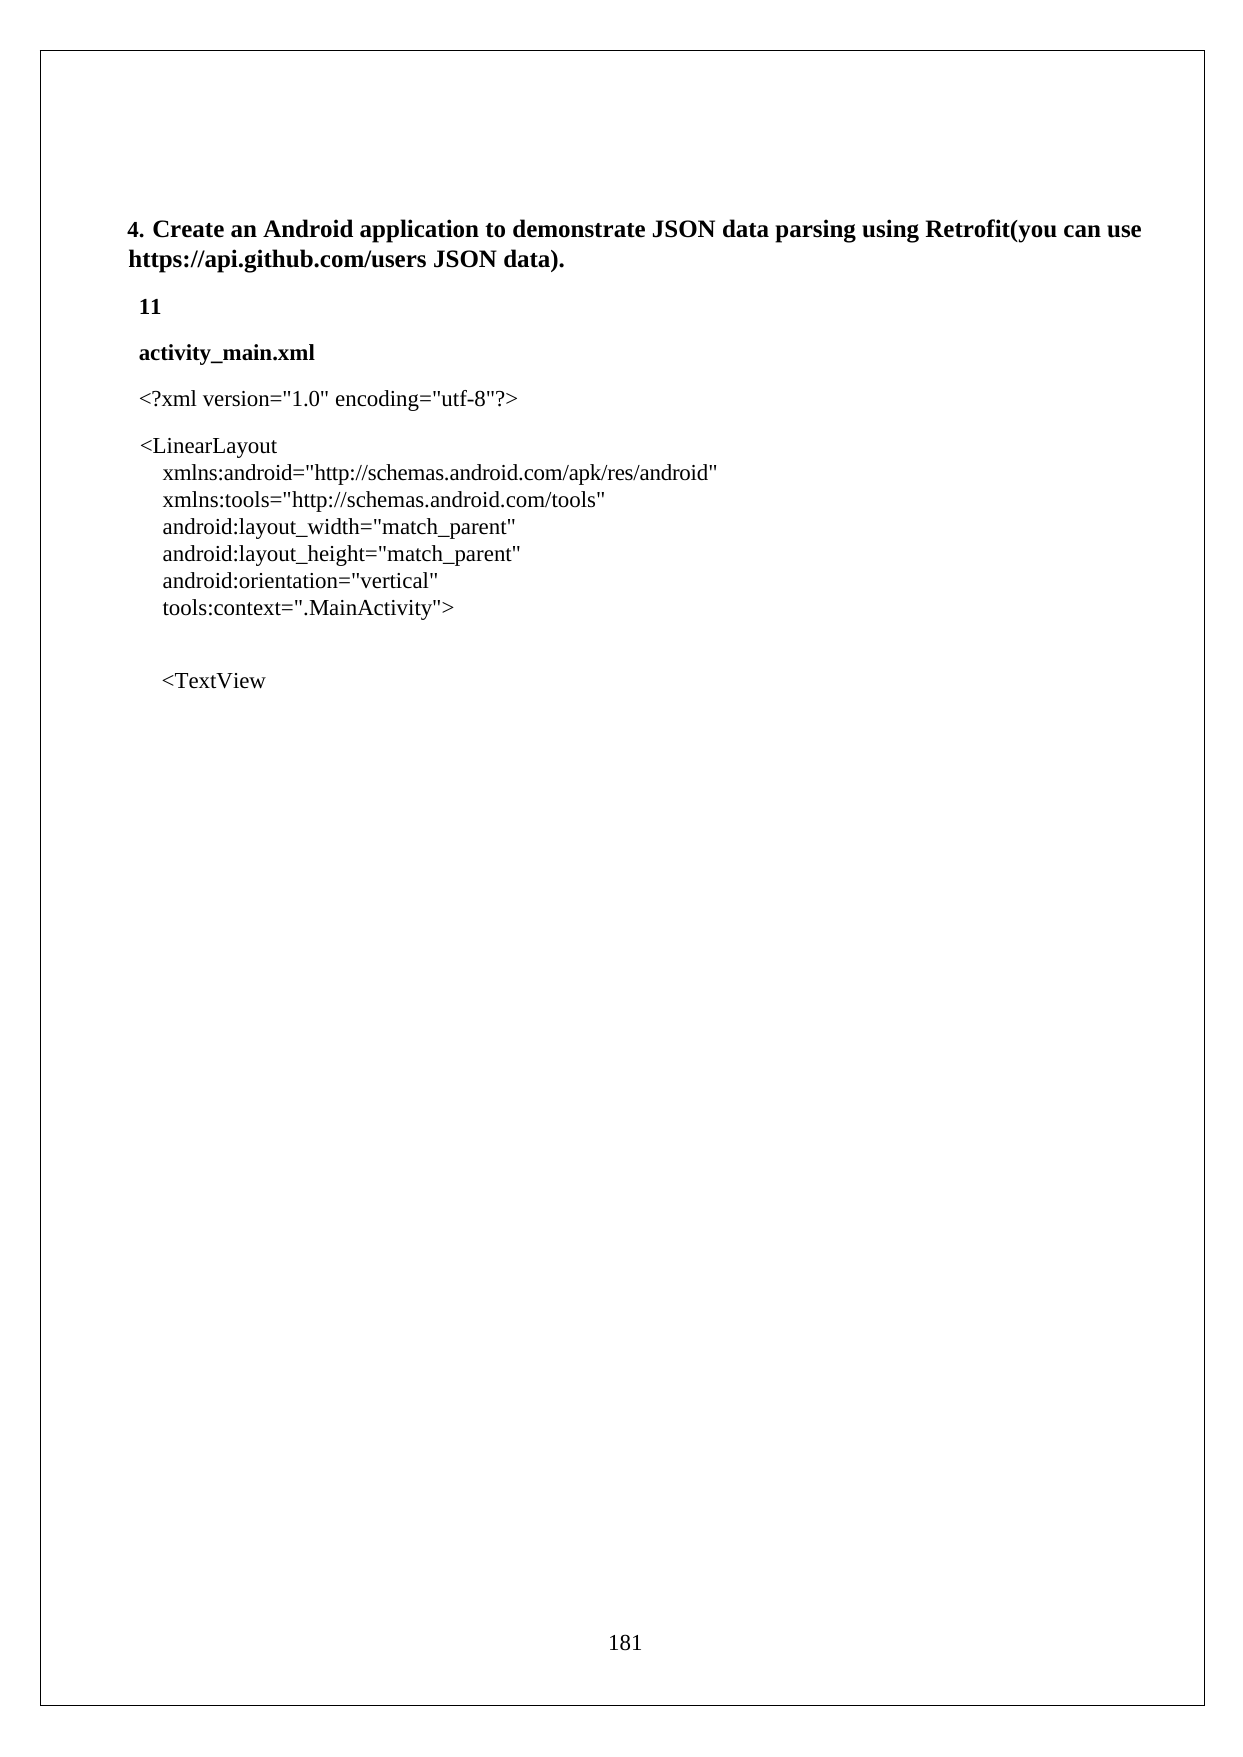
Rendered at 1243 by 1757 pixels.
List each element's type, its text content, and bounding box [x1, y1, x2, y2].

text 11 [138, 293, 1204, 320]
text activity_main.xml [138, 339, 1204, 366]
text <TextView [161, 667, 1204, 693]
text <?xml version="1.0" encoding="utf-8"?> [138, 385, 1204, 412]
text <LinearLayout xmlns:android="http://schemas.android.com/apk/res/android" xmlns:tools="http://schemas.android.com/tools" android:layout_width="match_parent" android:layout_height="match_parent" android:orientation="vertical" tools:context=".MainActivity"> [139, 432, 719, 621]
subtitle Create an Android application to demonstrate JSON data parsing using Retrofit(you can use https://api.github.com/users JSON data). [127, 214, 1143, 273]
